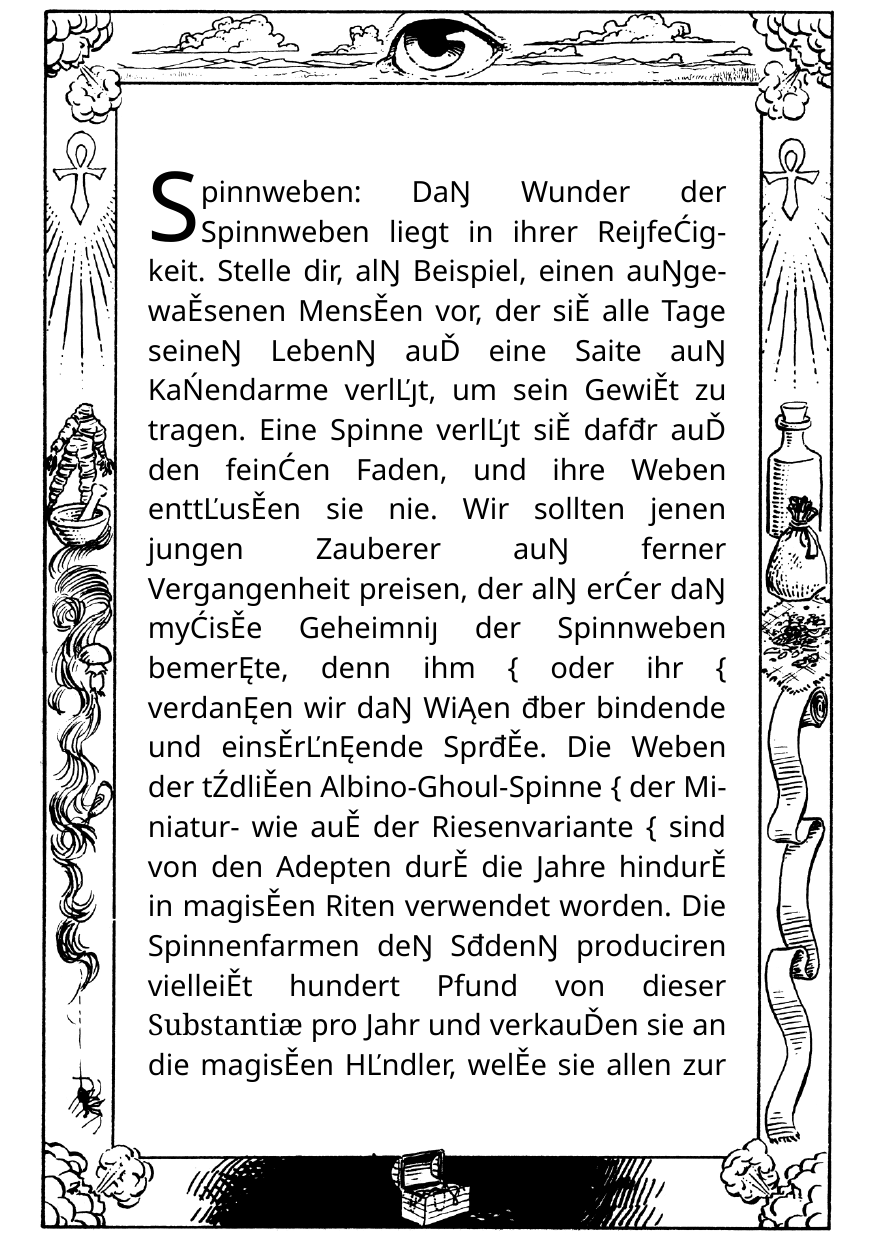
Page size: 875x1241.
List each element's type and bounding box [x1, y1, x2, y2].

text [148, 171, 726, 1084]
picture [40, 9, 834, 1231]
